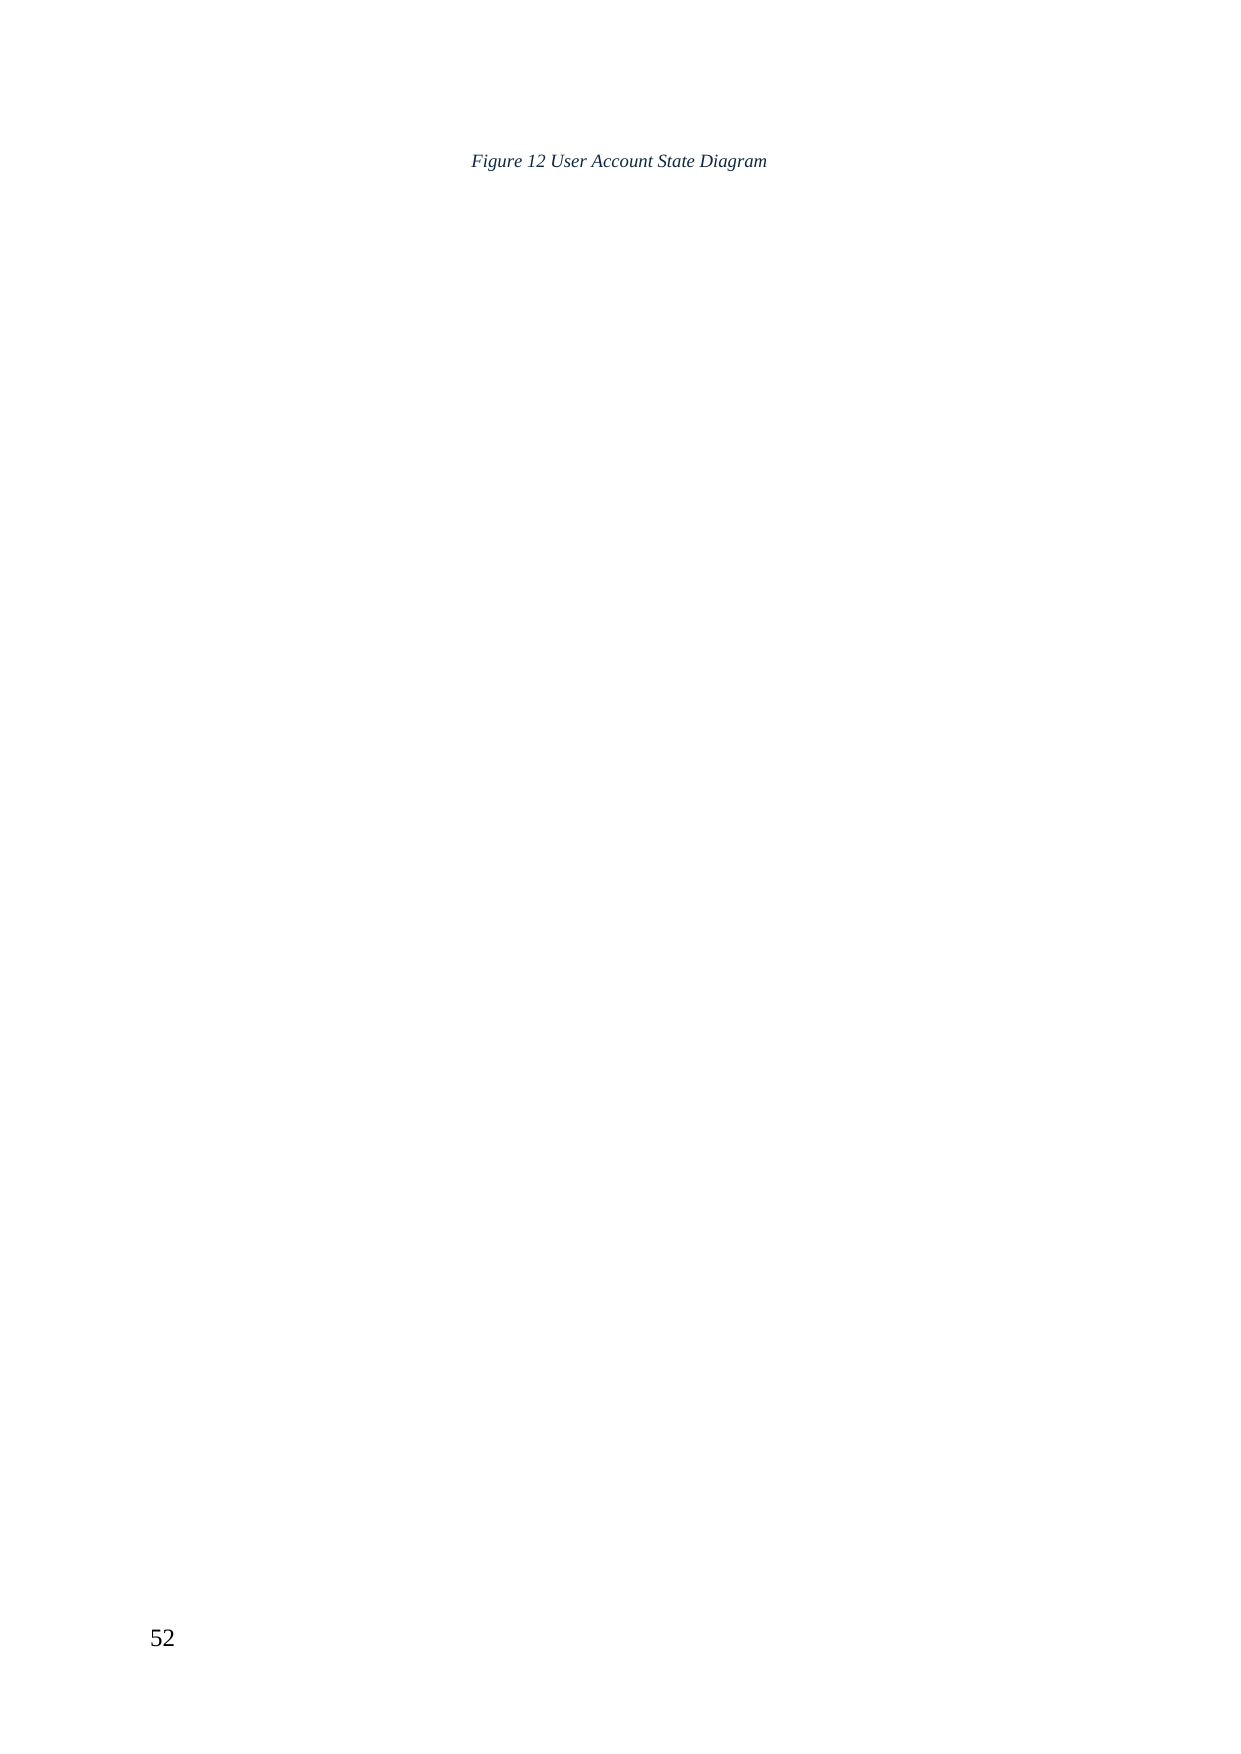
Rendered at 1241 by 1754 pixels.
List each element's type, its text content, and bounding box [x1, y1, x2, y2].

text Figure 12 User Account State Diagram [150, 150, 1090, 172]
